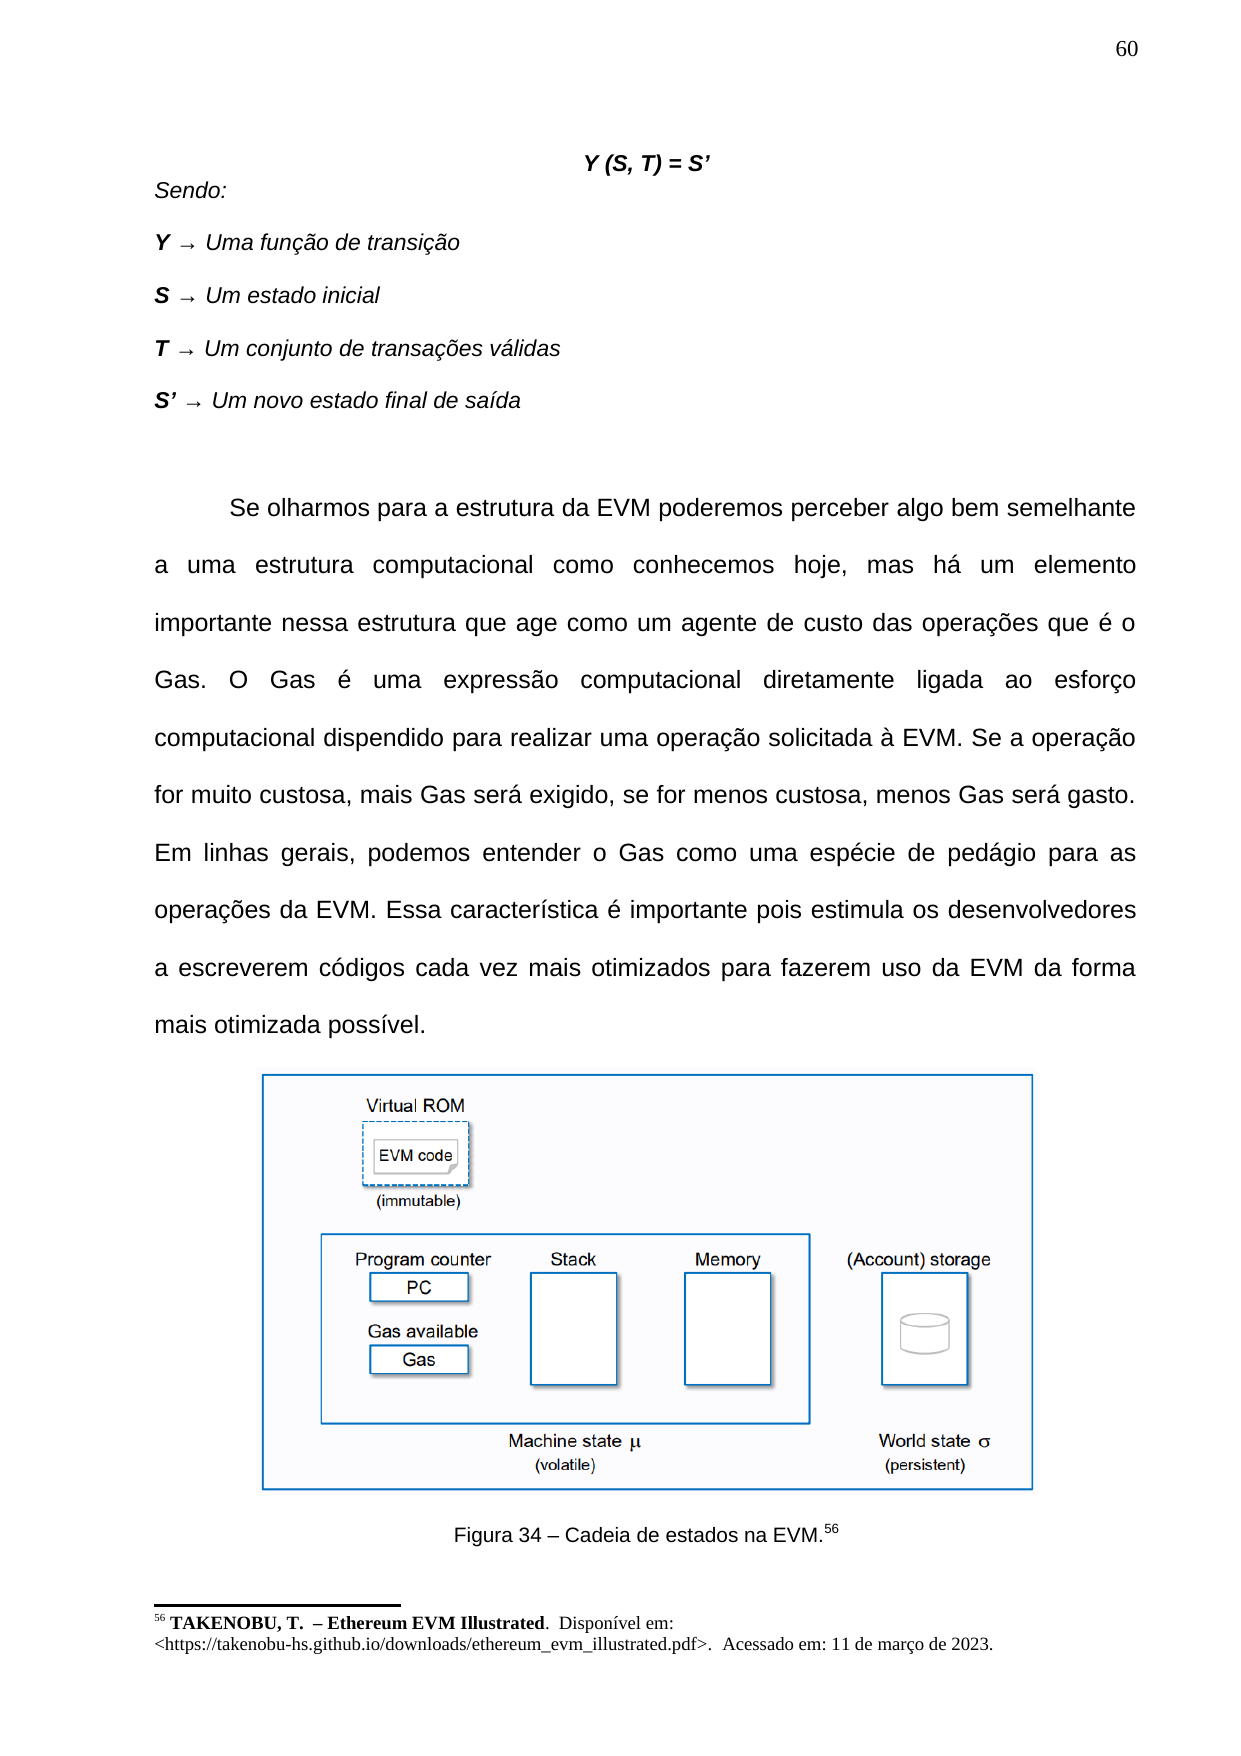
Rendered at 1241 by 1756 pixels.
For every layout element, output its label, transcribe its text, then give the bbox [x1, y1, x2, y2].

text S → Um estado inicial [154, 282, 1138, 308]
picture [256, 1067, 1037, 1494]
text Sendo: [154, 177, 1138, 203]
text Se olharmos para a estrutura da EVM poderemos perceber algo bem semelhante a uma estrutura computacional como conhecemos hoje, mas há um elemento importante nessa estrutura que age como um agente de custo das operações que é o Gas. O Gas é uma expressão computacional diretamente ligada ao esforço computacional dispendido para realizar uma operação solicitada à EVM. Se a operação for muito custosa, mais Gas será exigido, se for menos custosa, menos Gas será gasto. Em linhas gerais, podemos entender o Gas como uma espécie de pedágio para as operações da EVM. Essa característica é importante pois estimula os desenvolvedores a escreverem códigos cada vez mais otimizados para fazerem uso da EVM da forma mais otimizada possível. [154, 493, 1138, 1039]
text Figura 34 – Cadeia de estados na EVM. [154, 1521, 1138, 1548]
text S’ → Um novo estado final de saída [154, 387, 1138, 414]
text T → Um conjunto de transações válidas [154, 335, 1138, 361]
text Y → Uma função de transição [154, 229, 1138, 256]
text Y (S, T) = S’ [154, 150, 1138, 177]
